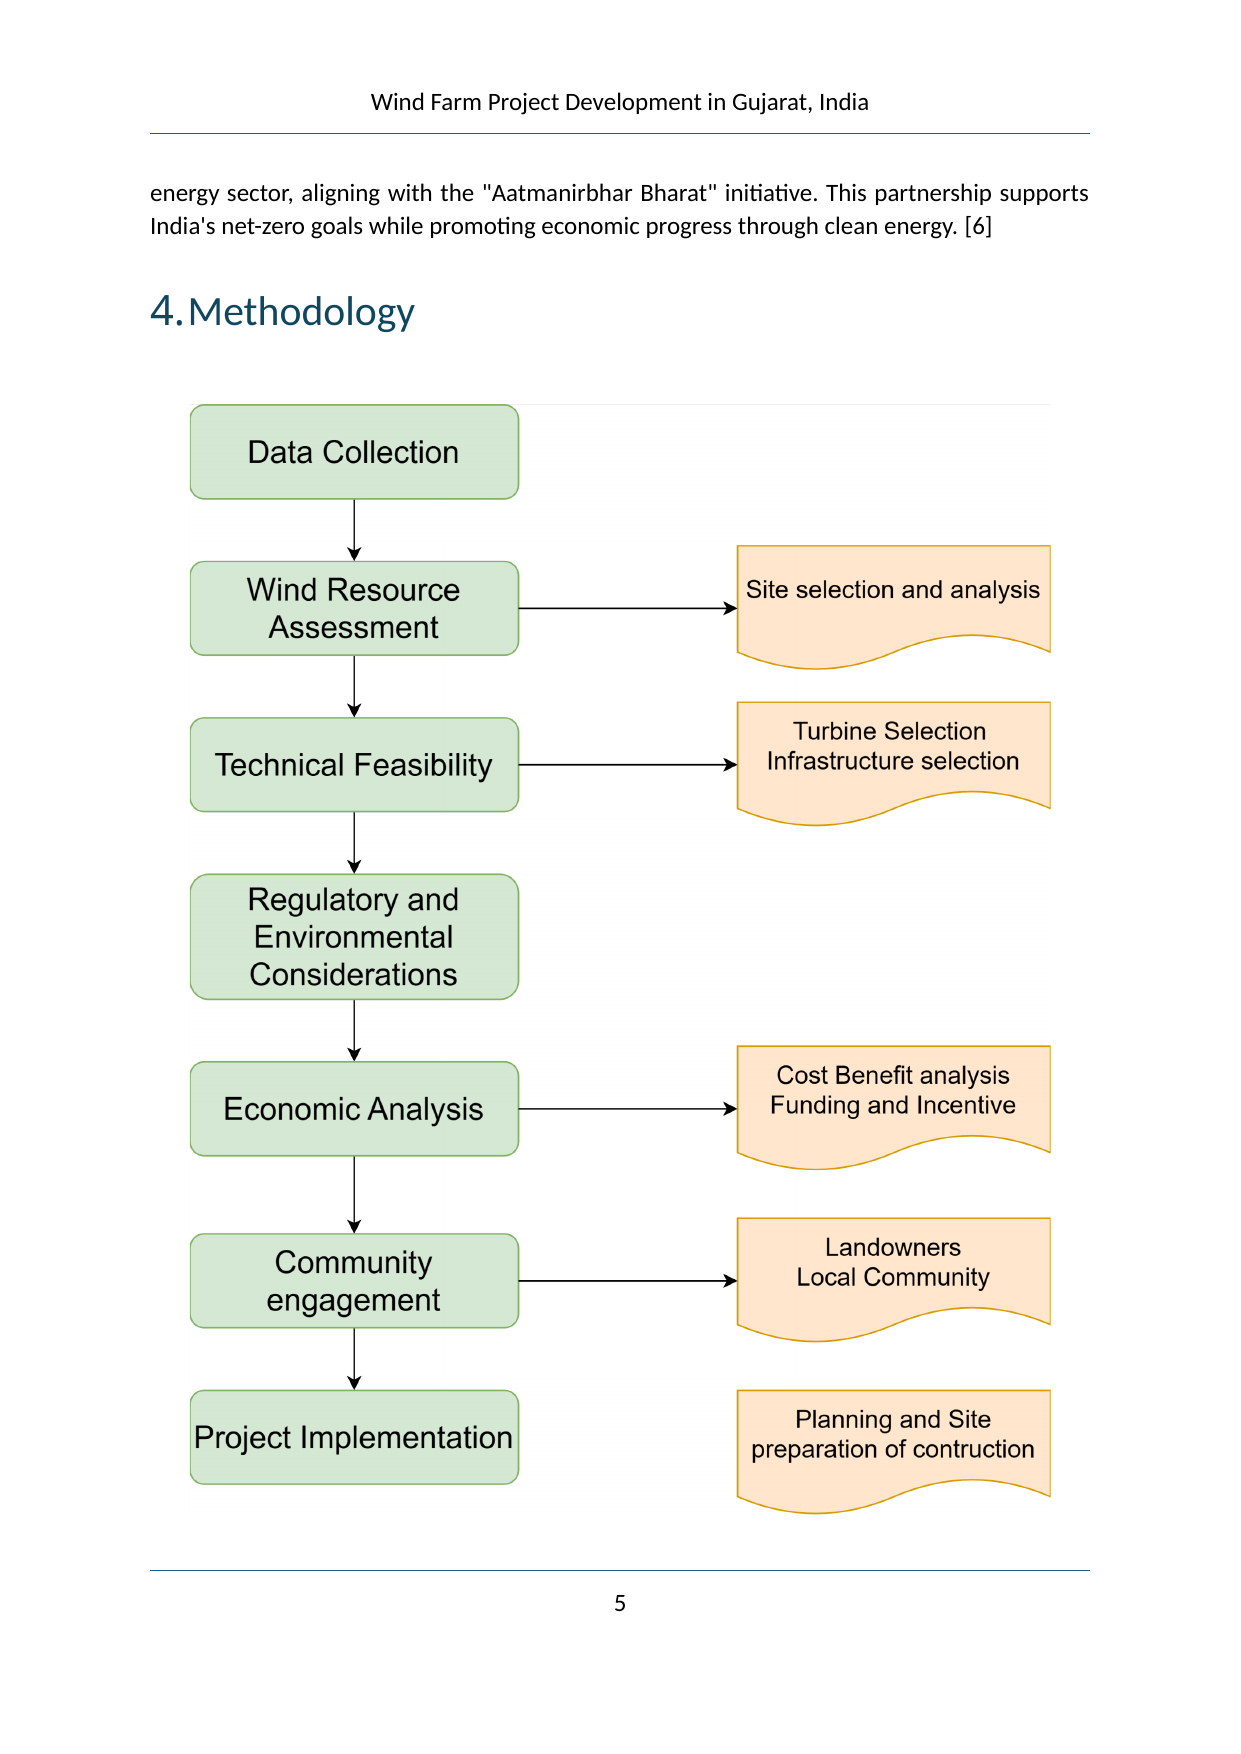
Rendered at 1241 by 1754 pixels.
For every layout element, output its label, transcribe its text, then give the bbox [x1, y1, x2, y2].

subtitle Methodology [150, 281, 1090, 338]
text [150, 178, 1090, 241]
picture [189, 404, 1051, 1516]
